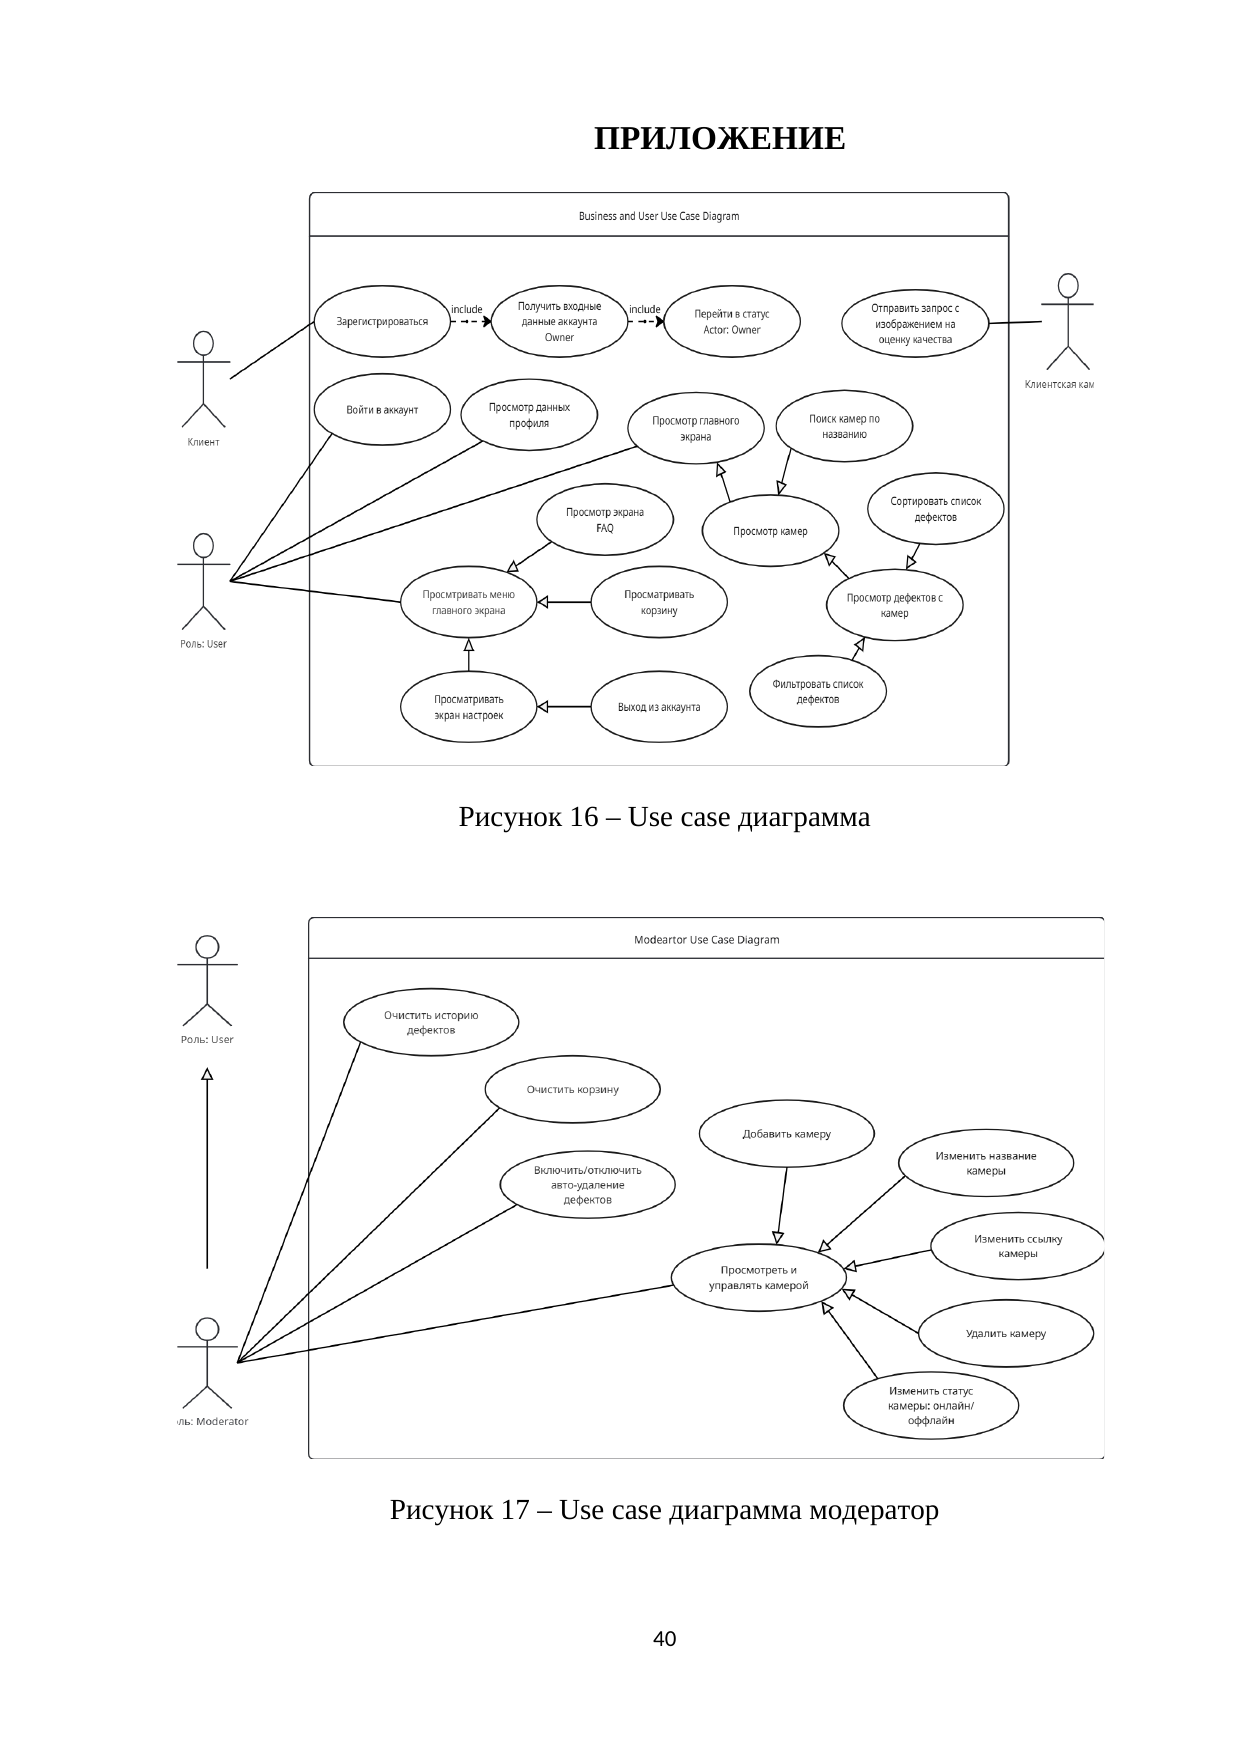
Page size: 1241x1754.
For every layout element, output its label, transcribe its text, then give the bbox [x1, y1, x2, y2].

picture [177, 192, 1094, 766]
picture [177, 917, 1105, 1459]
text Рисунок 17 – Use case диаграмма модератор [177, 1492, 1152, 1526]
text ПРИЛОЖЕНИЕ [288, 118, 1152, 156]
text Рисунок 16 – Use case диаграмма [177, 799, 1152, 833]
